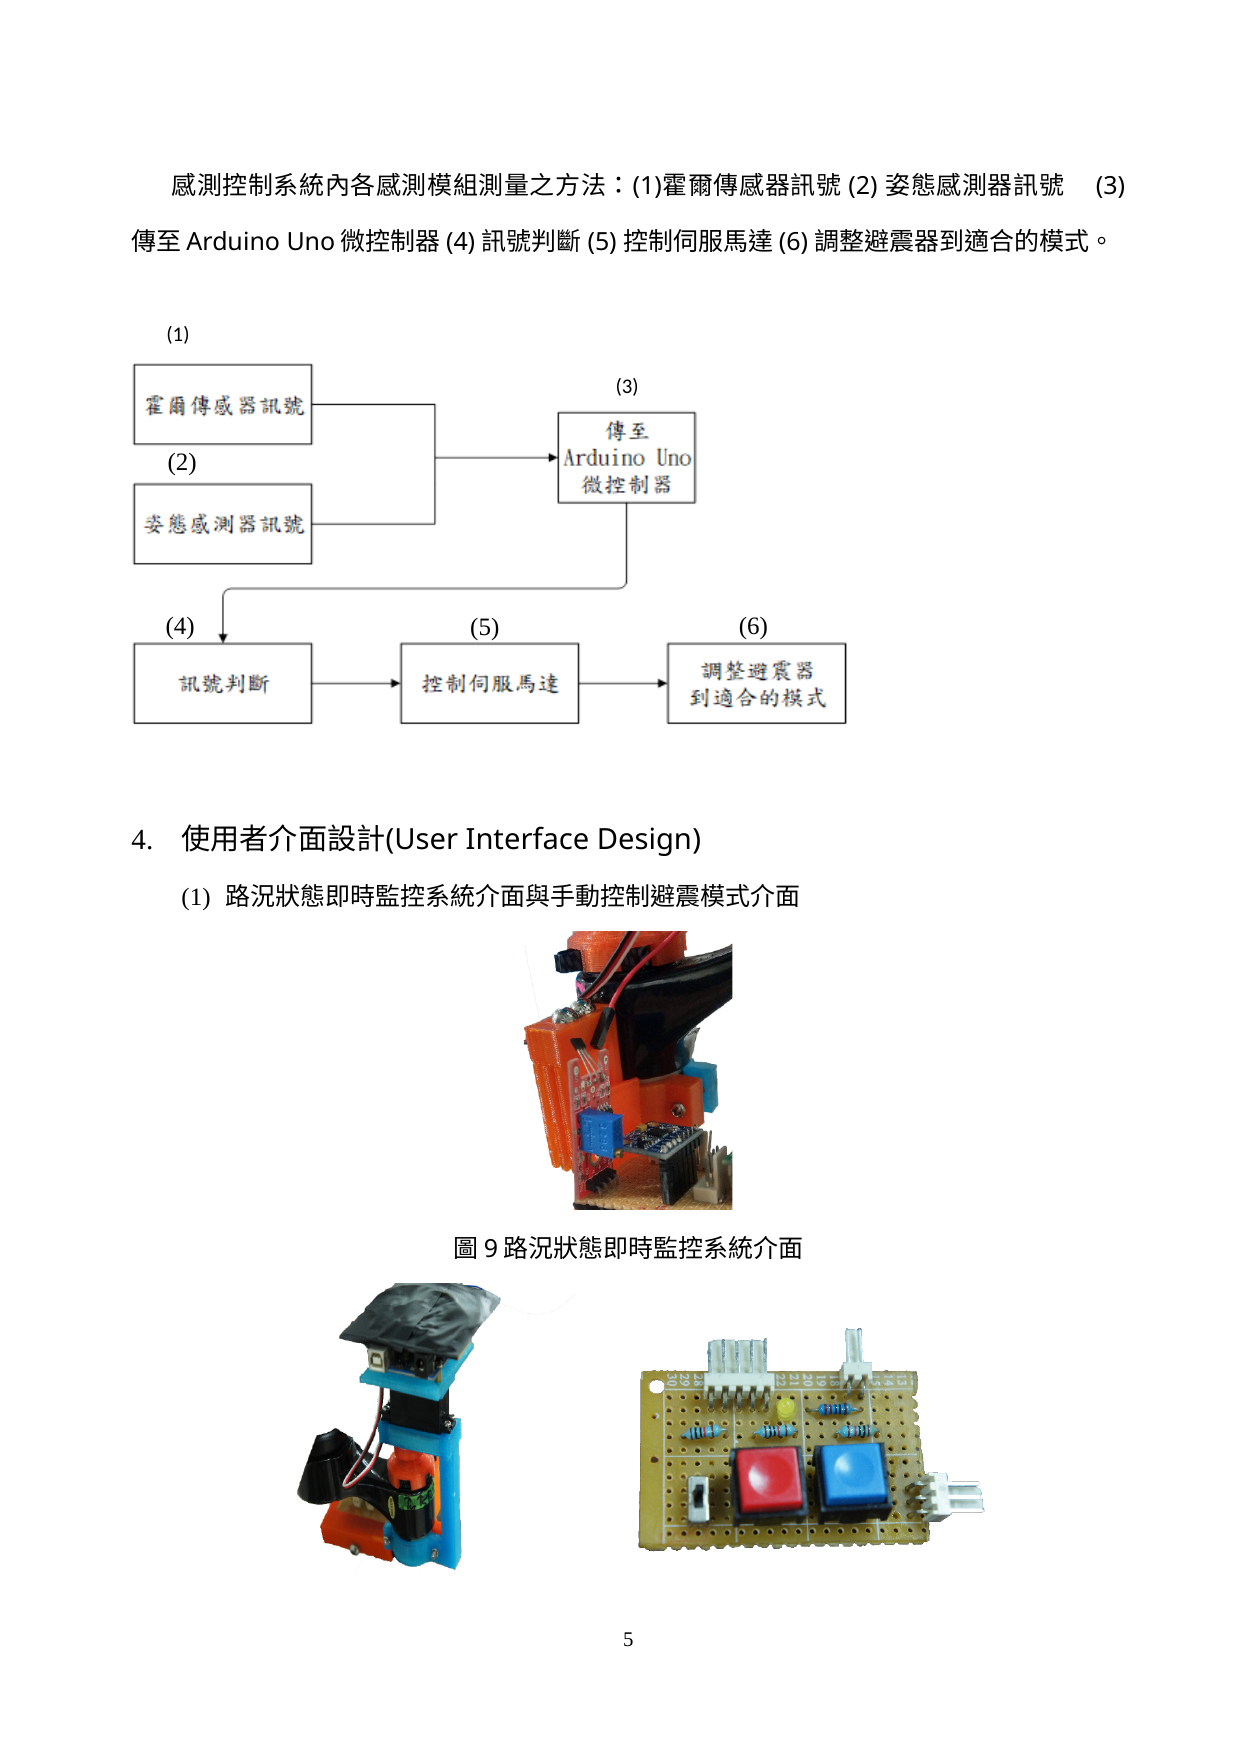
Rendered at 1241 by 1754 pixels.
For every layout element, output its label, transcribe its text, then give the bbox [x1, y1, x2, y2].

picture [131, 363, 848, 727]
list 路況狀態即時監控系統介面與手動控制避震模式介面 [181, 877, 1125, 913]
list 使用者介面設計(User Interface Design) [131, 816, 1125, 858]
picture [523, 931, 733, 1210]
text 感測控制系統內各感測模組測量之方法：(1)霍爾傳感器訊號 (2) 姿態感測器訊號 (3) 傳至Arduino Uno微控制器 (4) 訊號判斷 (5) 控制伺服馬達 (6) 調整避震器到適合的模式。 [131, 164, 1125, 258]
picture [264, 1283, 993, 1575]
text 圖 9路況狀態即時監控系統介面 [131, 1229, 1125, 1265]
